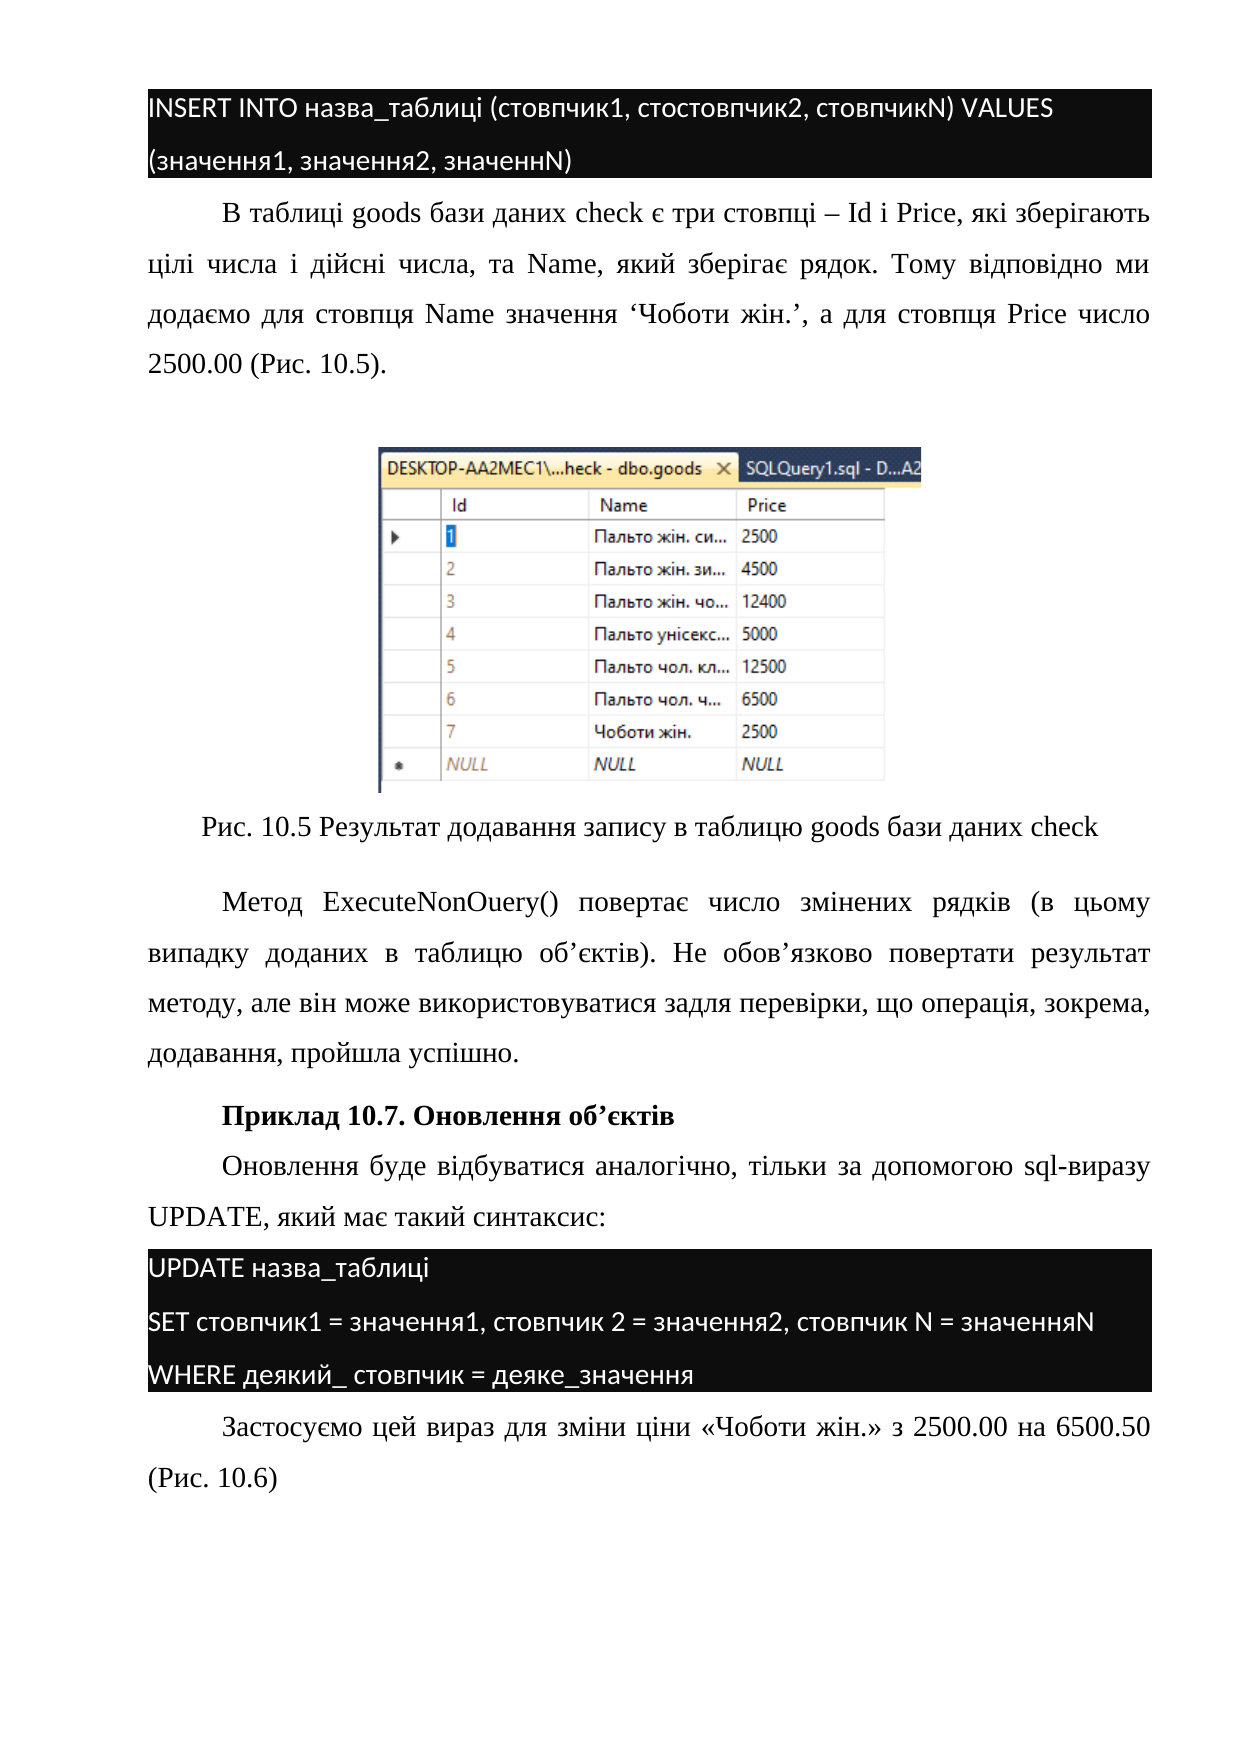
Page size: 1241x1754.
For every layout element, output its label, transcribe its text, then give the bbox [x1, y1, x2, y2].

text Метод ExecuteNonOuery() повертає число змінених рядків (в цьому випадку доданих в таблицю об’єктів). Не обов’язково повертати результат методу, але він може використовуватися задля перевірки, що операція, зокрема, додавання, пройшла успішно. [148, 884, 1152, 1069]
text SET стовпчик1 = значення1, стовпчик 2 = значення2, стовпчик N = значенняN [148, 1303, 1152, 1338]
text Оновлення буде відбуватися аналогічно, тільки за допомогою sql-виразу UPDATE, який має такий синтаксис: [148, 1148, 1152, 1232]
text UPDATE назва_таблиці [148, 1249, 1152, 1285]
text В таблиці goods бази даних check є три стовпці – Id і Price, які зберігають цілі числа і дійсні числа, та Name, який зберігає рядок. Тому відповідно ми додаємо для стовпця Name значення ‘Чоботи жін.’, а для стовпця Price число 2500.00 (рис. 10.5). [148, 196, 1152, 380]
subtitle Приклад 10.7. Оновлення об’єктів [148, 1098, 1152, 1132]
text WHERE деякий_ стовпчик = деяке_значення [148, 1356, 1152, 1392]
text Застосуємо цей вираз для зміни ціни «Чоботи жін.» з 2500.00 на 6500.50 (рис. 10.6) [148, 1409, 1152, 1493]
text INSERT INTO назва_таблиці (стовпчик1, стостовпчик2, стовпчикN) VALUES (значення1, значення2, значеннN) [148, 89, 1152, 178]
picture [378, 447, 922, 793]
text Результат додавання запису в таблицю goods бази даних check [148, 809, 1152, 843]
